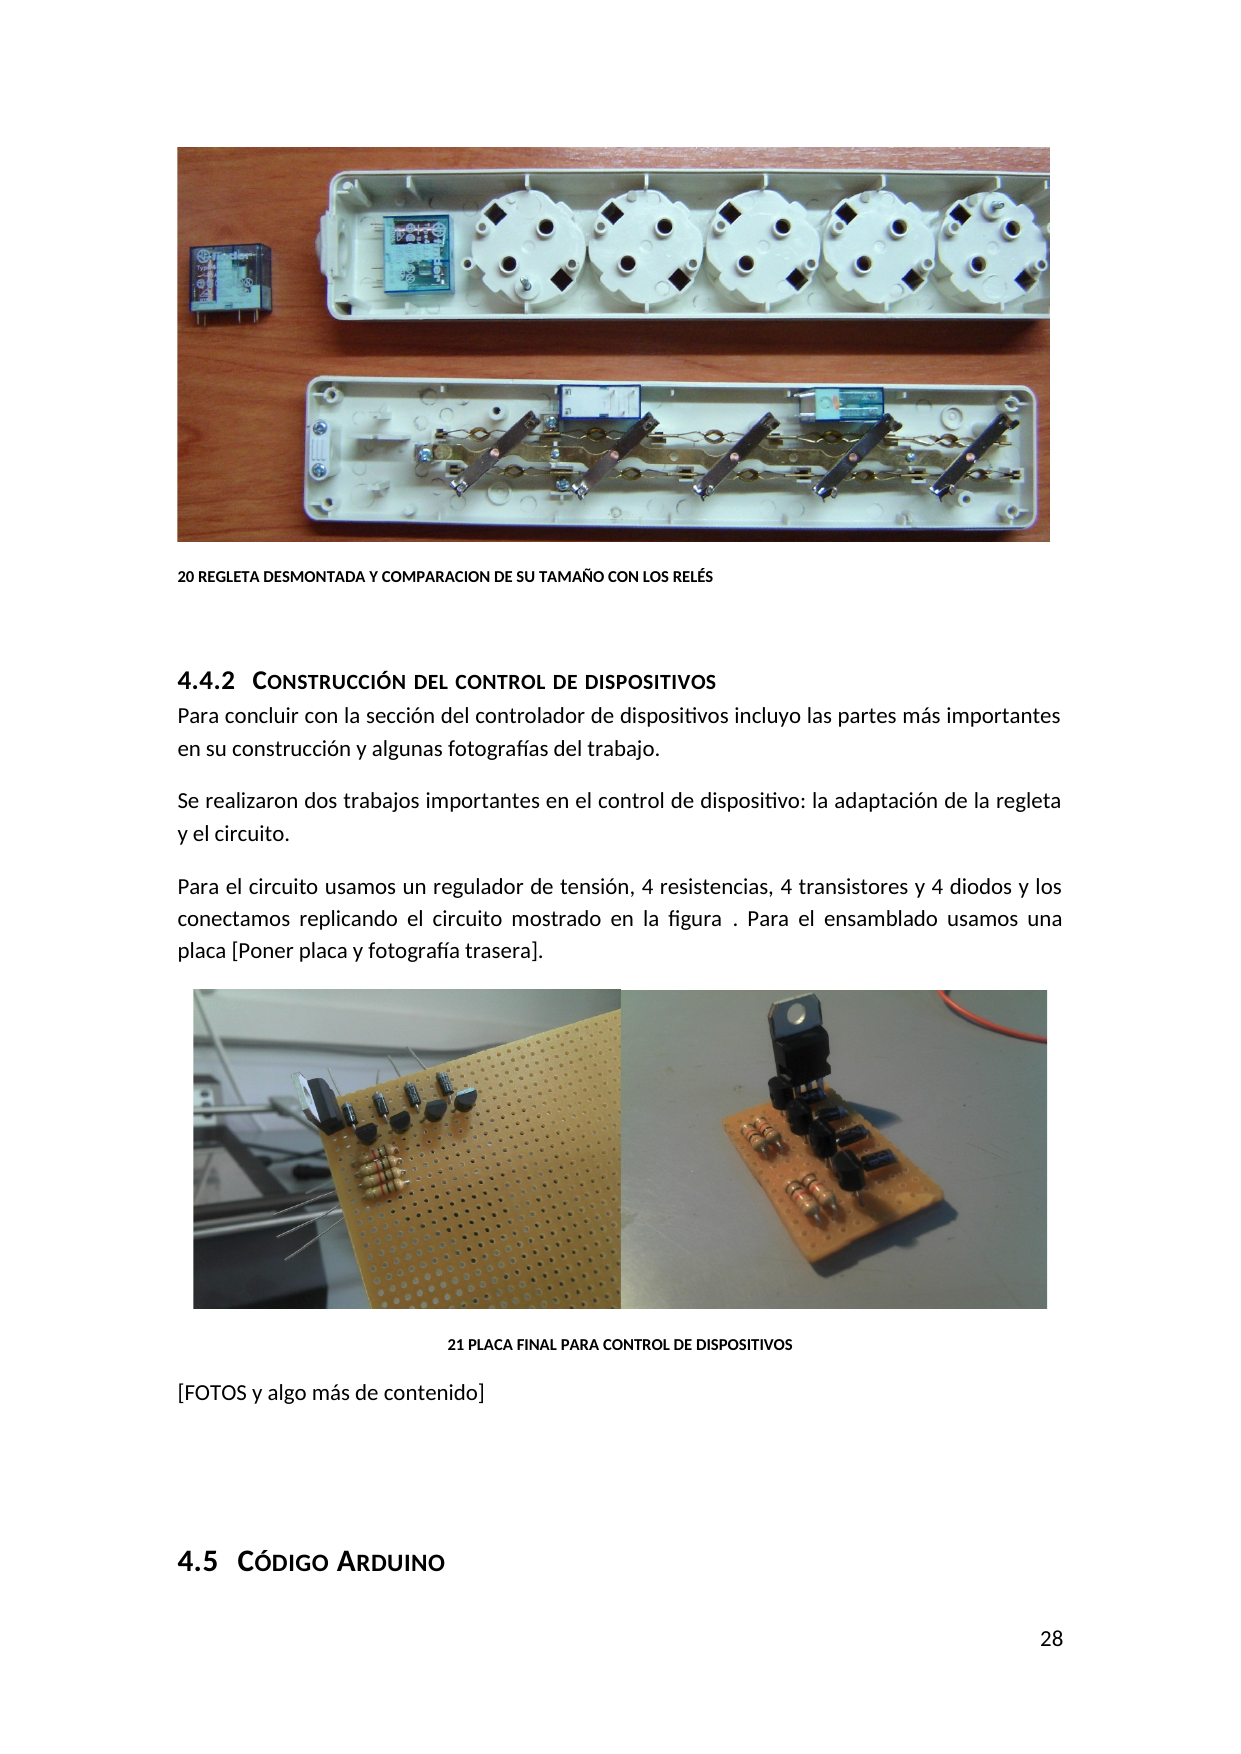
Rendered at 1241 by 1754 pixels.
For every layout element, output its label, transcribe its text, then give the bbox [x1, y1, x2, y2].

picture [177, 147, 1050, 542]
subtitle Construcción del control de dispositivos [177, 663, 1063, 697]
text Se realizaron dos trabajos importantes en el control de dispositivo: la adaptación de la regleta y el circuito. [177, 787, 1063, 847]
text Para concluir con la sección del controlador de dispositivos incluyo las partes más importantes en su construcción y algunas fotografías del trabajo. [177, 701, 1063, 762]
text [FOTOS y algo más de contenido] [177, 1378, 1063, 1406]
picture [193, 989, 1048, 1309]
subtitle Código Arduino [177, 1541, 1063, 1579]
text Para el circuito usamos un regulador de tensión, 4 resistencias, 4 transistores y 4 diodos y los conectamos replicando el circuito mostrado en la figura 19. Para el ensamblado usamos una placa [Poner placa y fotografía trasera]. [177, 872, 1063, 964]
